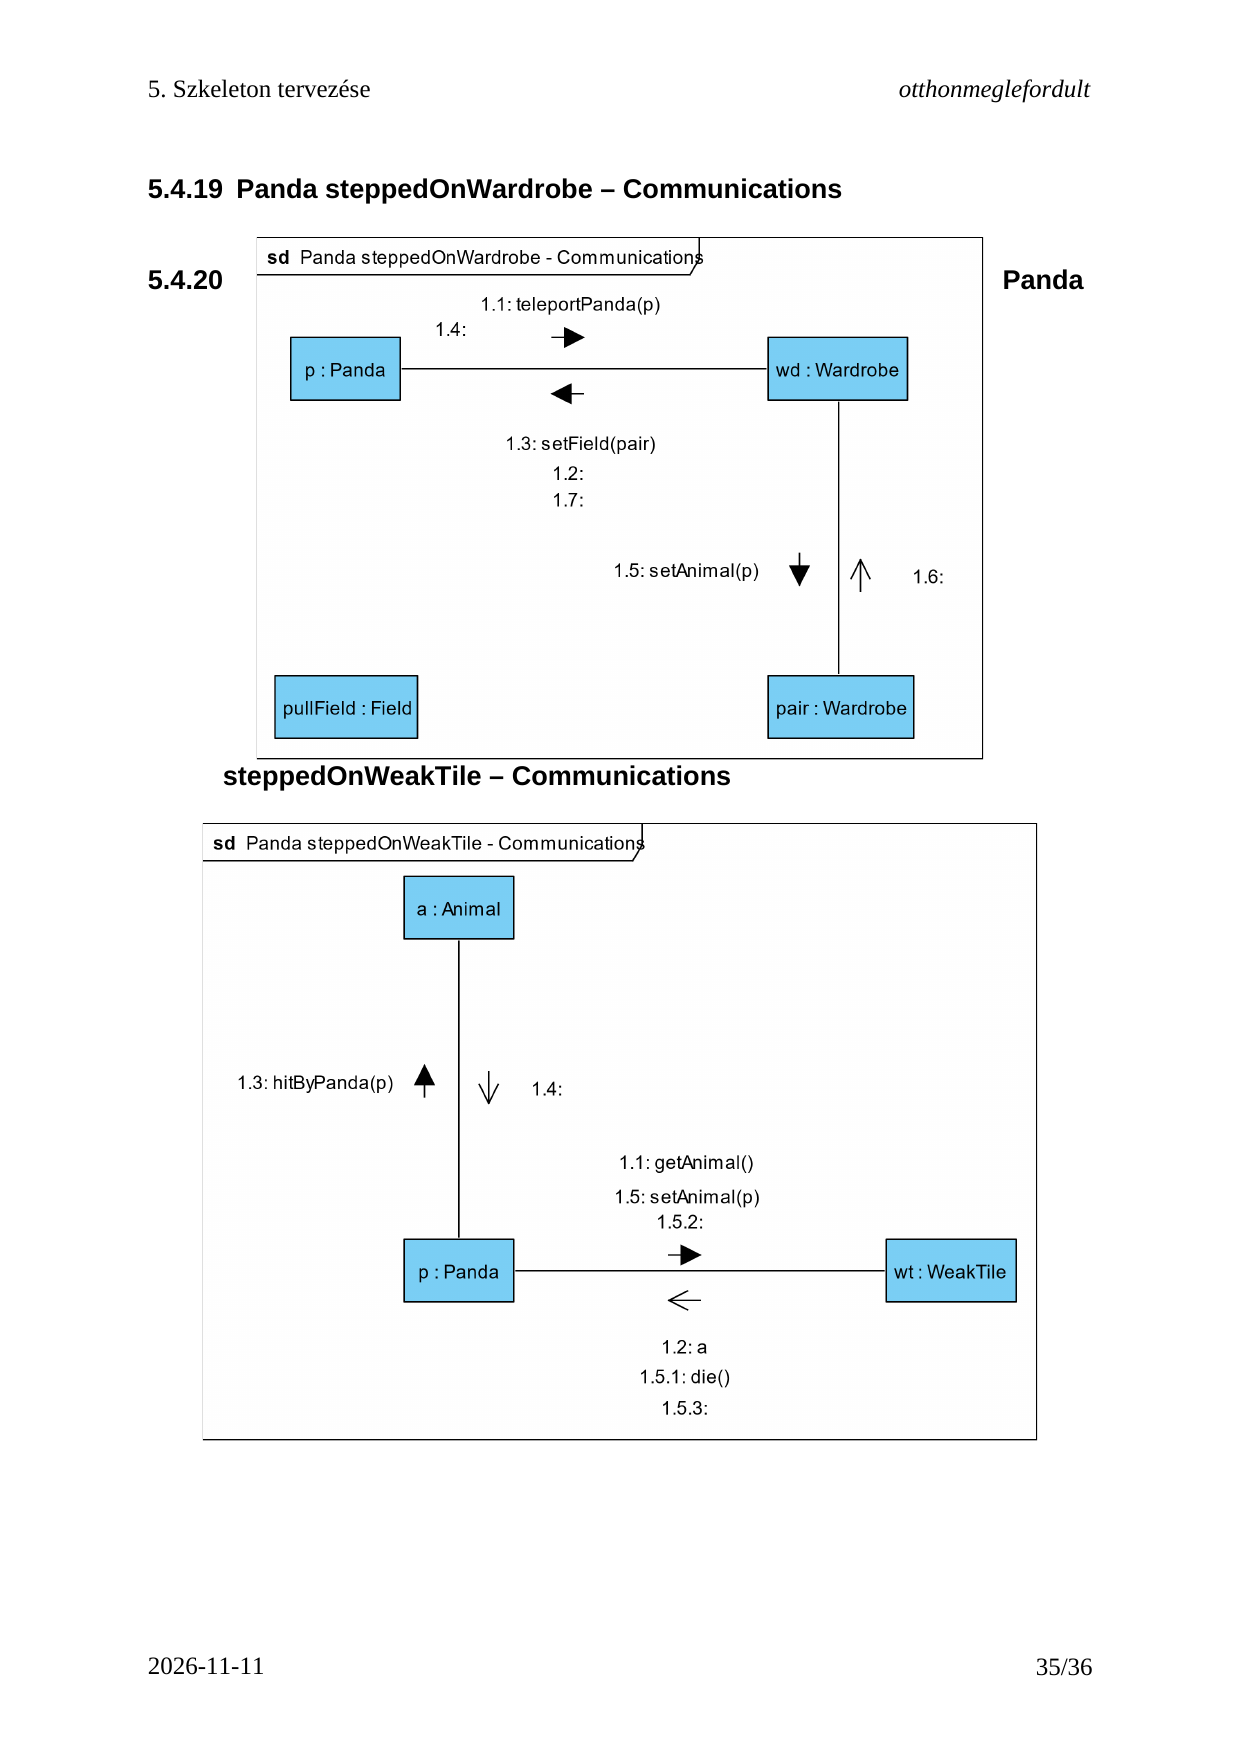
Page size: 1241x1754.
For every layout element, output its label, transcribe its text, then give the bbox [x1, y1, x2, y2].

picture [256, 237, 984, 760]
subtitle Panda steppedOnWardrobe – Communications [148, 173, 1093, 204]
picture [202, 823, 1038, 1441]
